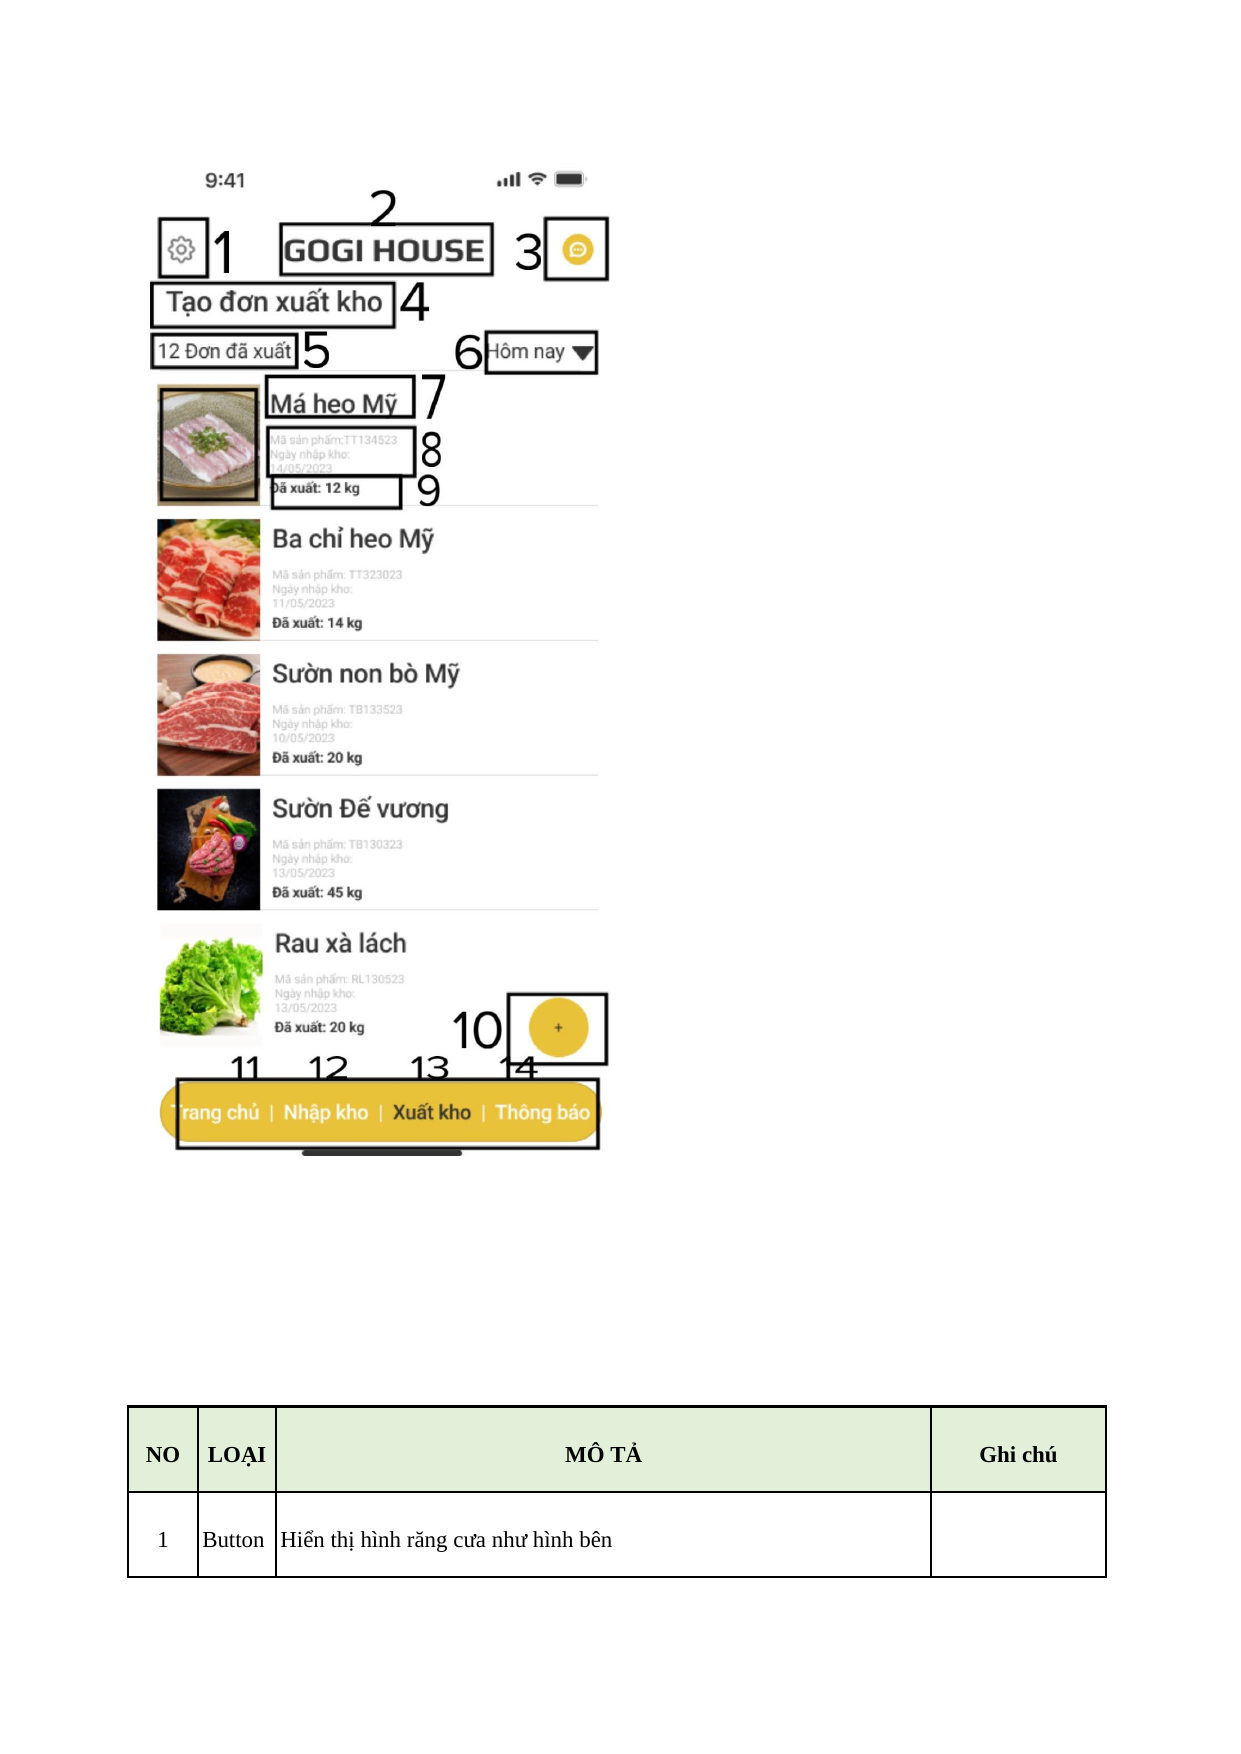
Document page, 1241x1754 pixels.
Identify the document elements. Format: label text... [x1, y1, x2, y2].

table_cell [277, 1493, 930, 1576]
table_cell [932, 1493, 1105, 1576]
table_header Ghi chú [932, 1408, 1105, 1491]
table_header MÔ TẢ [277, 1408, 930, 1491]
table_header LOẠI [199, 1408, 275, 1491]
table_cell Button [199, 1493, 275, 1576]
table_cell 1 [129, 1493, 197, 1576]
table_header NO [129, 1408, 197, 1491]
picture [150, 150, 616, 1156]
